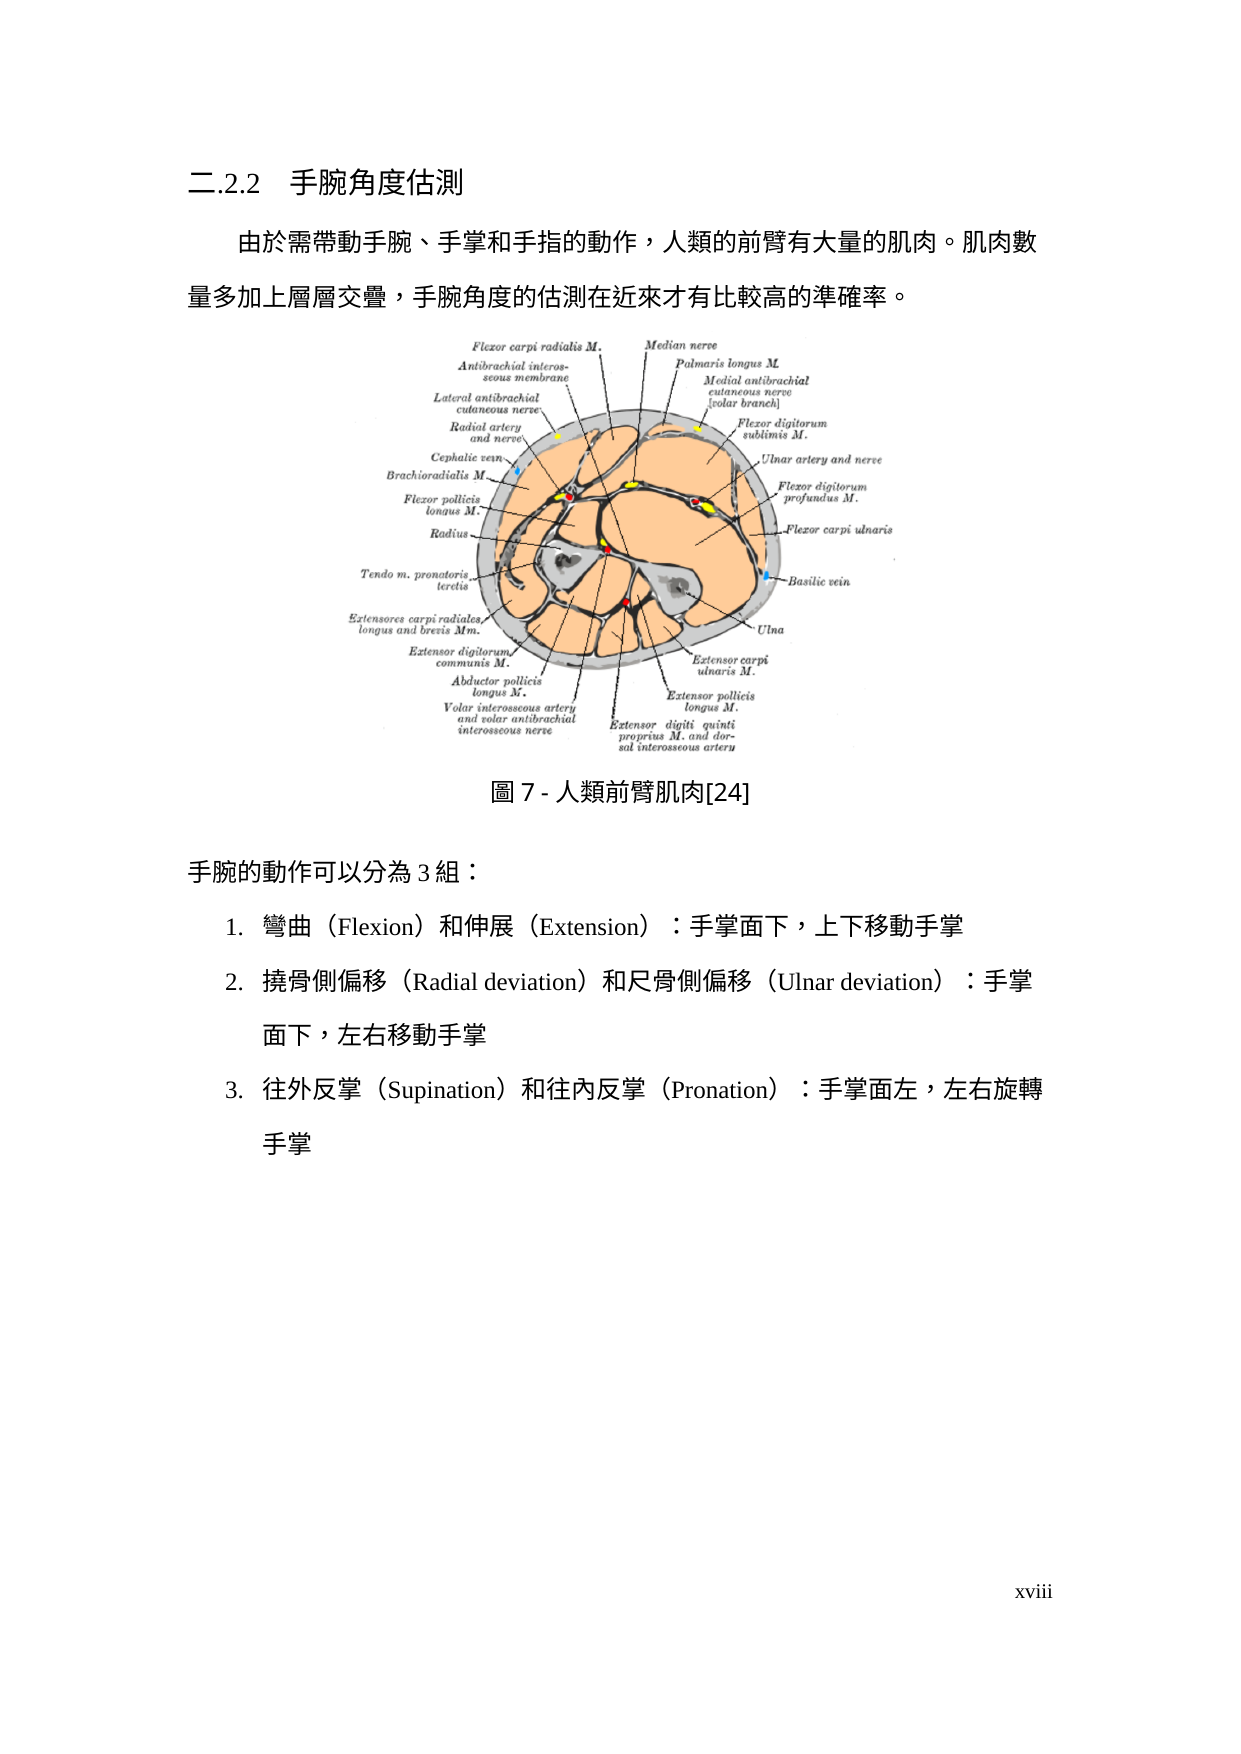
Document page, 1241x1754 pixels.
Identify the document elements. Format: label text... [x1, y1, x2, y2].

subtitle 手腕角度估測 [187, 159, 1053, 202]
text 由於需帶動手腕、手掌和手指的動作，人類的前臂有大量的肌肉。肌肉數量多加上層層交疊，手腕角度的估測在近來才有比較高的準確率。 [187, 223, 1053, 313]
text 手腕的動作可以分為3組： [187, 852, 1053, 889]
picture [344, 331, 896, 757]
text 圖 7 - 人類前臂肌肉[24] [187, 772, 1053, 808]
list 往外反掌（Supination）和往內反掌（Pronation）：手掌面左，左右旋轉手掌 [225, 1070, 1053, 1161]
list 撓骨側偏移（Radial deviation）和尺骨側偏移（Ulnar deviation）：手掌面下，左右移動手掌 [225, 961, 1053, 1052]
list 彎曲（Flexion）和伸展（Extension）：手掌面下，上下移動手掌 [225, 907, 1053, 943]
